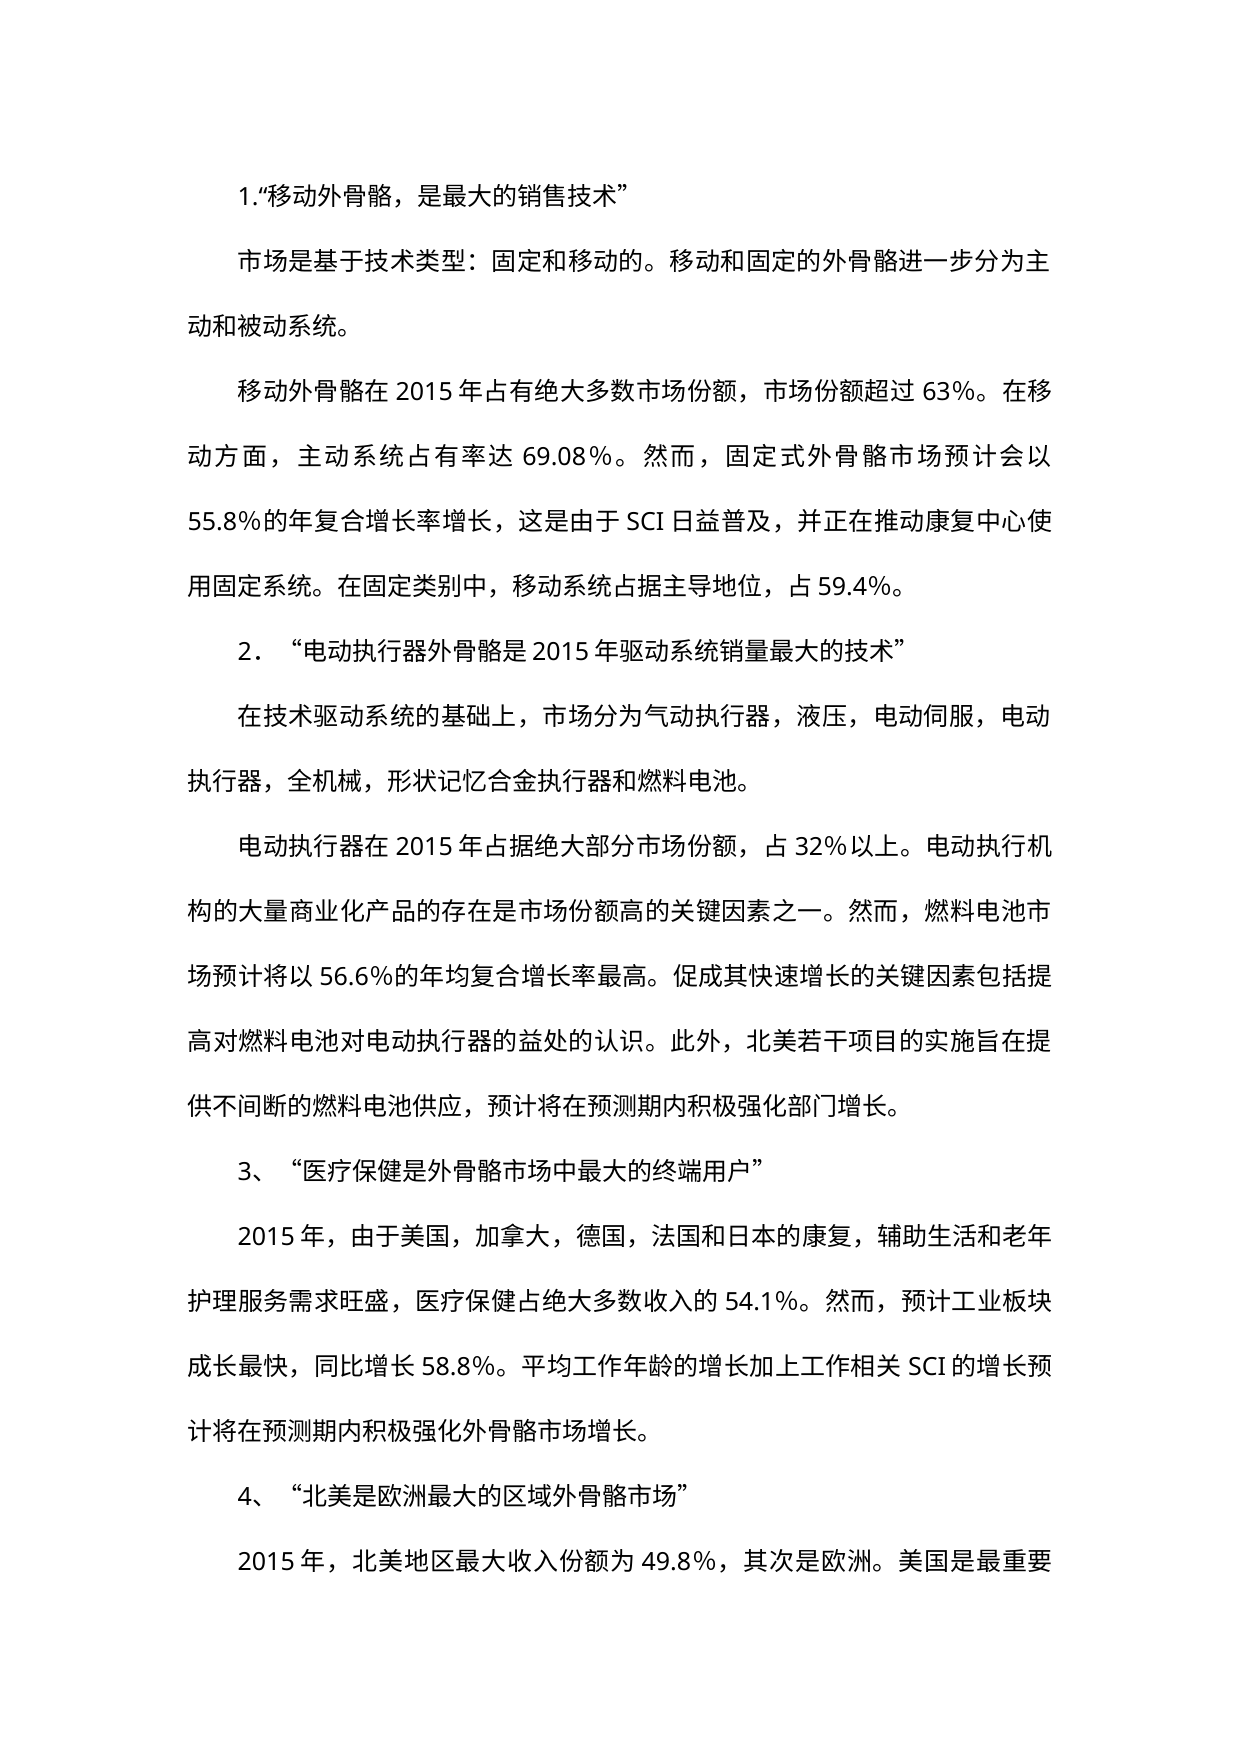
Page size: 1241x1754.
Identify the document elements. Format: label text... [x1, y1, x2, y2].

text 市场是基于技术类型：固定和移动的。移动和固定的外骨骼进一步分为主动和被动系统。 [187, 227, 1053, 357]
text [187, 1527, 1053, 1592]
text 电动执行器在2015年占据绝大部分市场份额，占32％以上。电动执行机构的大量商业化产品的存在是市场份额高的关键因素之一。然而，燃料电池市场预计将以56.6％的年均复合增长率最高。促成其快速增长的关键因素包括提高对燃料电池对电动执行器的益处的认识。此外，北美若干项目的实施旨在提供不间断的燃料电池供应，预计将在预测期内积极强化部门增长。 [187, 812, 1053, 1137]
text 在技术驱动系统的基础上，市场分为气动执行器，液压，电动伺服，电动执行器，全机械，形状记忆合金执行器和燃料电池。 [187, 682, 1053, 812]
text 1.“移动外骨骼，是最大的销售技术” [187, 162, 1053, 227]
text 移动外骨骼在2015年占有绝大多数市场份额，市场份额超过63％。在移动方面，主动系统占有率达69.08％。然而，固定式外骨骼市场预计会以55.8％的年复合增长率增长，这是由于SCI日益普及，并正在推动康复中心使用固定系统。在固定类别中，移动系统占据主导地位，占59.4％。 [187, 357, 1053, 617]
text 2015年，由于美国，加拿大，德国，法国和日本的康复，辅助生活和老年护理服务需求旺盛，医疗保健占绝大多数收入的54.1％。然而，预计工业板块成长最快，同比增长58.8％。平均工作年龄的增长加上工作相关SCI的增长预计将在预测期内积极强化外骨骼市场增长。 [187, 1202, 1053, 1462]
text 4、“北美是欧洲最大的区域外骨骼市场” [187, 1462, 1053, 1527]
text 3、“医疗保健是外骨骼市场中最大的终端用户” [187, 1137, 1053, 1202]
text 2．“电动执行器外骨骼是2015年驱动系统销量最大的技术” [187, 617, 1053, 682]
